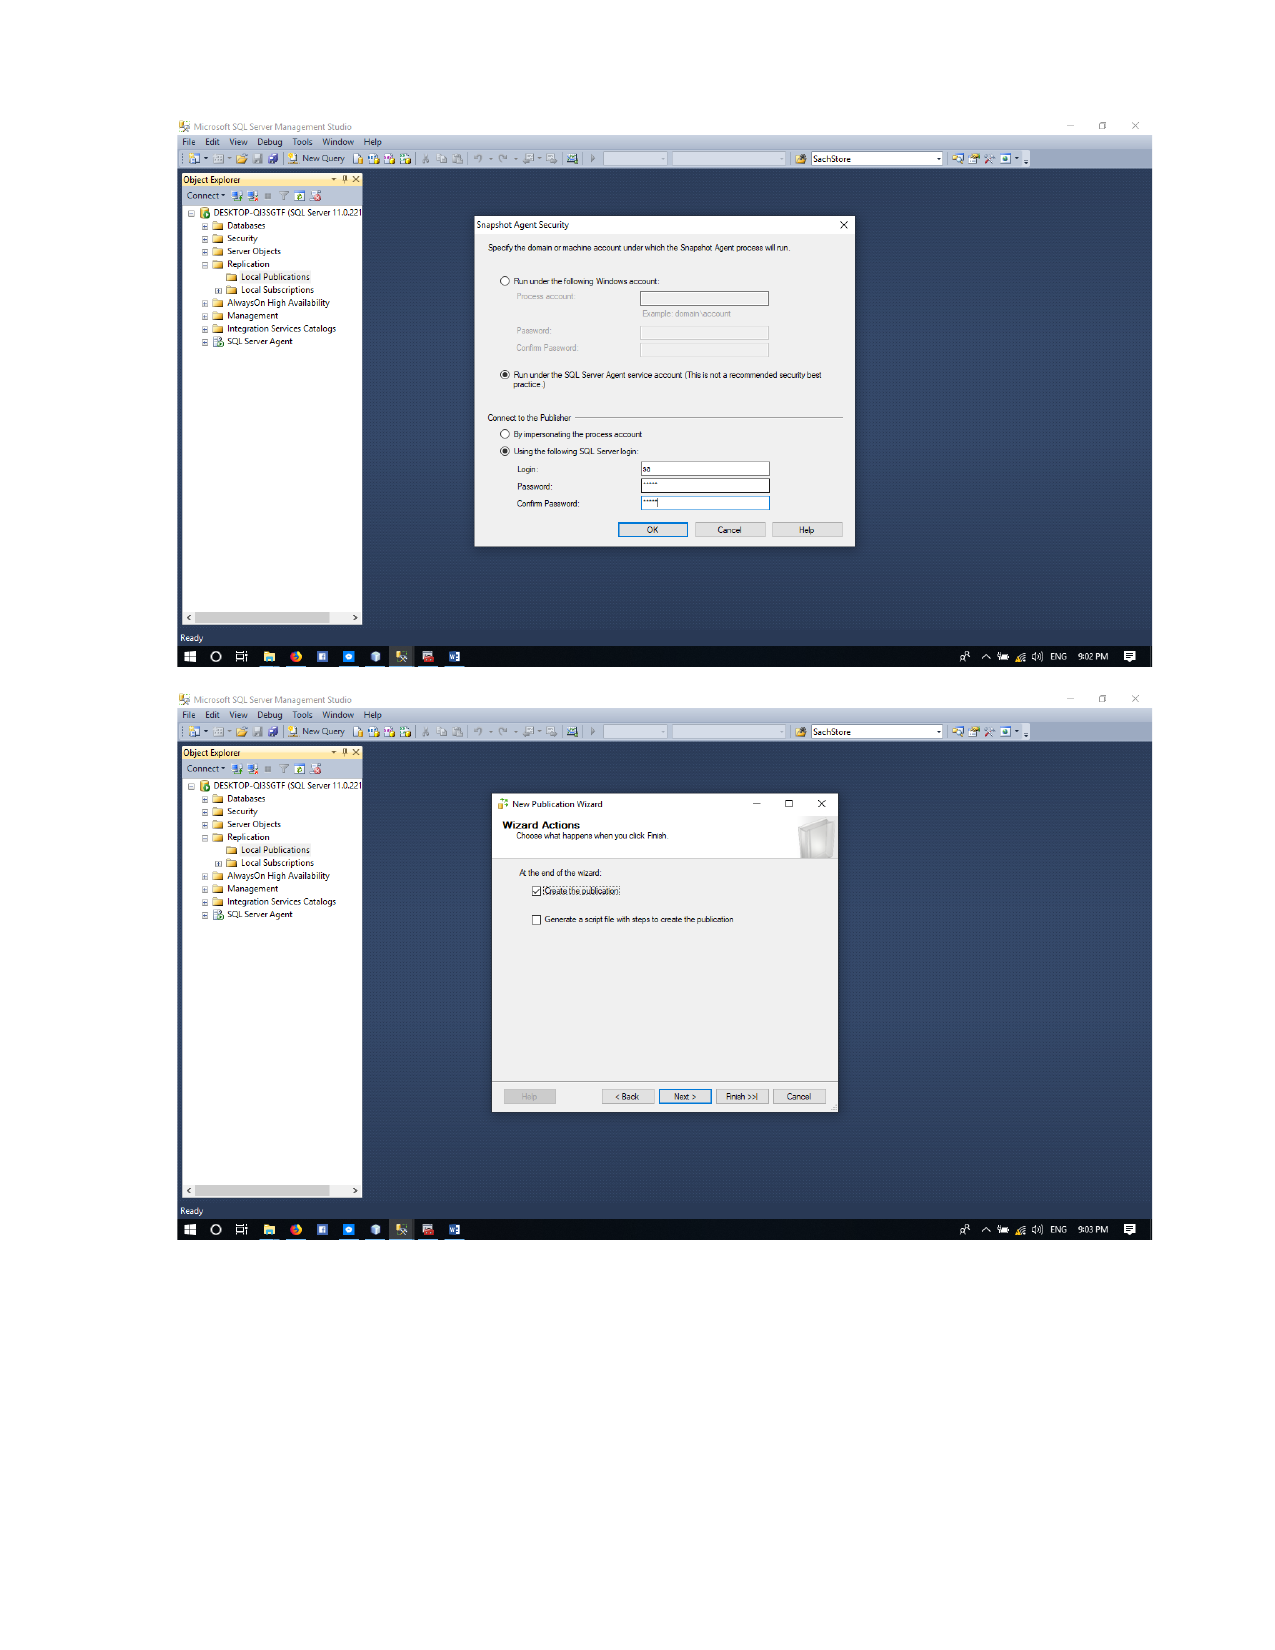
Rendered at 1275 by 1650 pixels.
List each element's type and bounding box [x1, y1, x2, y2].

picture [177, 691, 1153, 1240]
picture [177, 118, 1153, 667]
